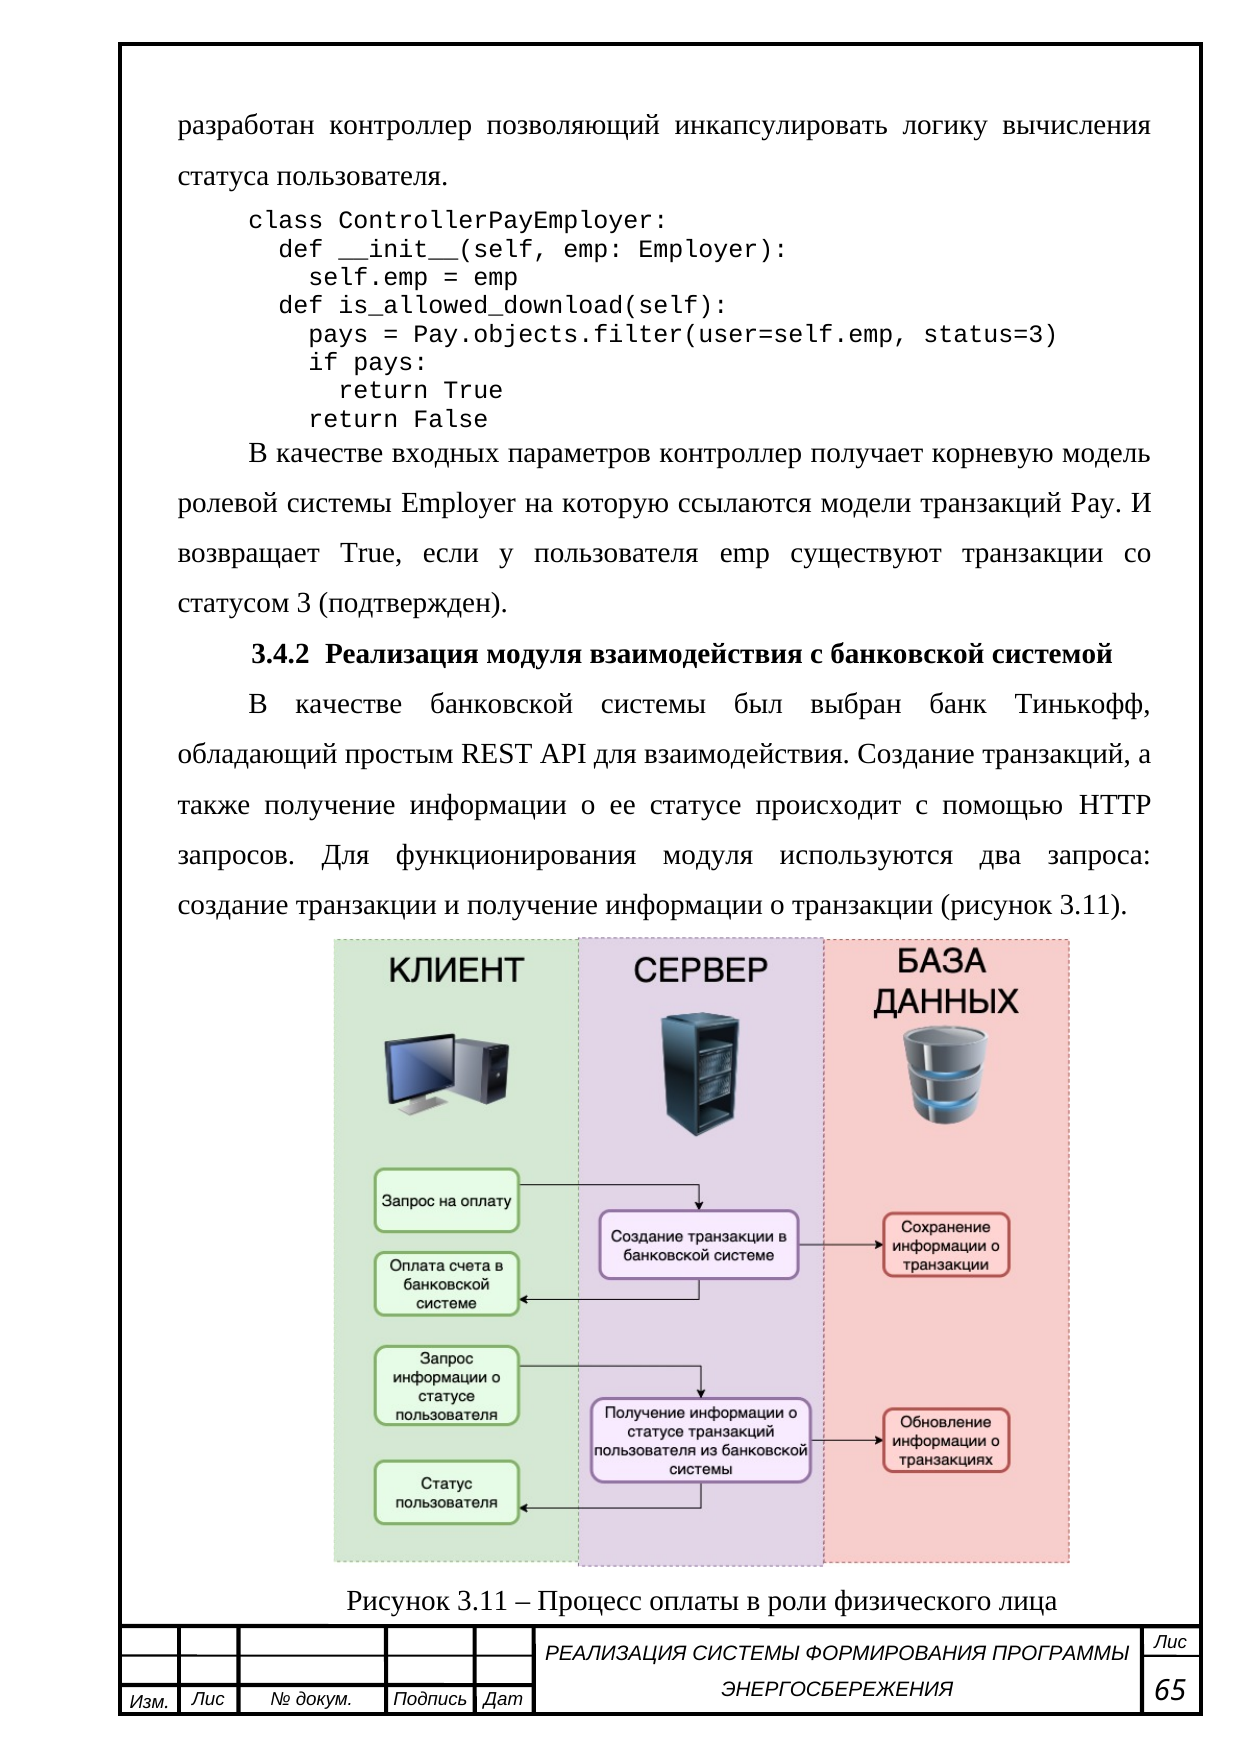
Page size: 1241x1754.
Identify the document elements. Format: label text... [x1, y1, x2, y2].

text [177, 107, 1152, 191]
text if pays: [177, 350, 1152, 378]
text def is_allowed_download(self): [177, 293, 1152, 321]
subtitle Реализация модуля взаимодействия с банковской системой [177, 636, 1152, 669]
text class ControllerPayEmployer: [177, 208, 1152, 236]
text В качестве банковской системы был выбран банк Тинькофф, обладающий простым REST API для взаимодействия. Создание транзакций, а также получение информации о ее статусе происходит с помощью HTTP запросов. Для функционирования модуля используются два запроса: создание транзакции и получение информации о транзакции (рисунок 3.11). [177, 686, 1152, 921]
text def __init__(self, emp: Employer): [177, 236, 1152, 265]
text Рисунок 3.11 – Процесс оплаты в роли физического лица [252, 1583, 1152, 1617]
picture [333, 937, 1070, 1567]
text pays = Pay.objects.filter(user=self.emp, status=3) [177, 321, 1152, 350]
text return False [177, 406, 1152, 435]
text self.emp = emp [177, 265, 1152, 293]
text return True [177, 378, 1152, 406]
text В качестве входных параметров контроллер получает корневую модель ролевой системы Employer на которую ссылаются модели транзакций Pay. И возвращает True, если у пользователя emp существуют транзакции со статусом 3 (подтвержден). [177, 435, 1152, 619]
